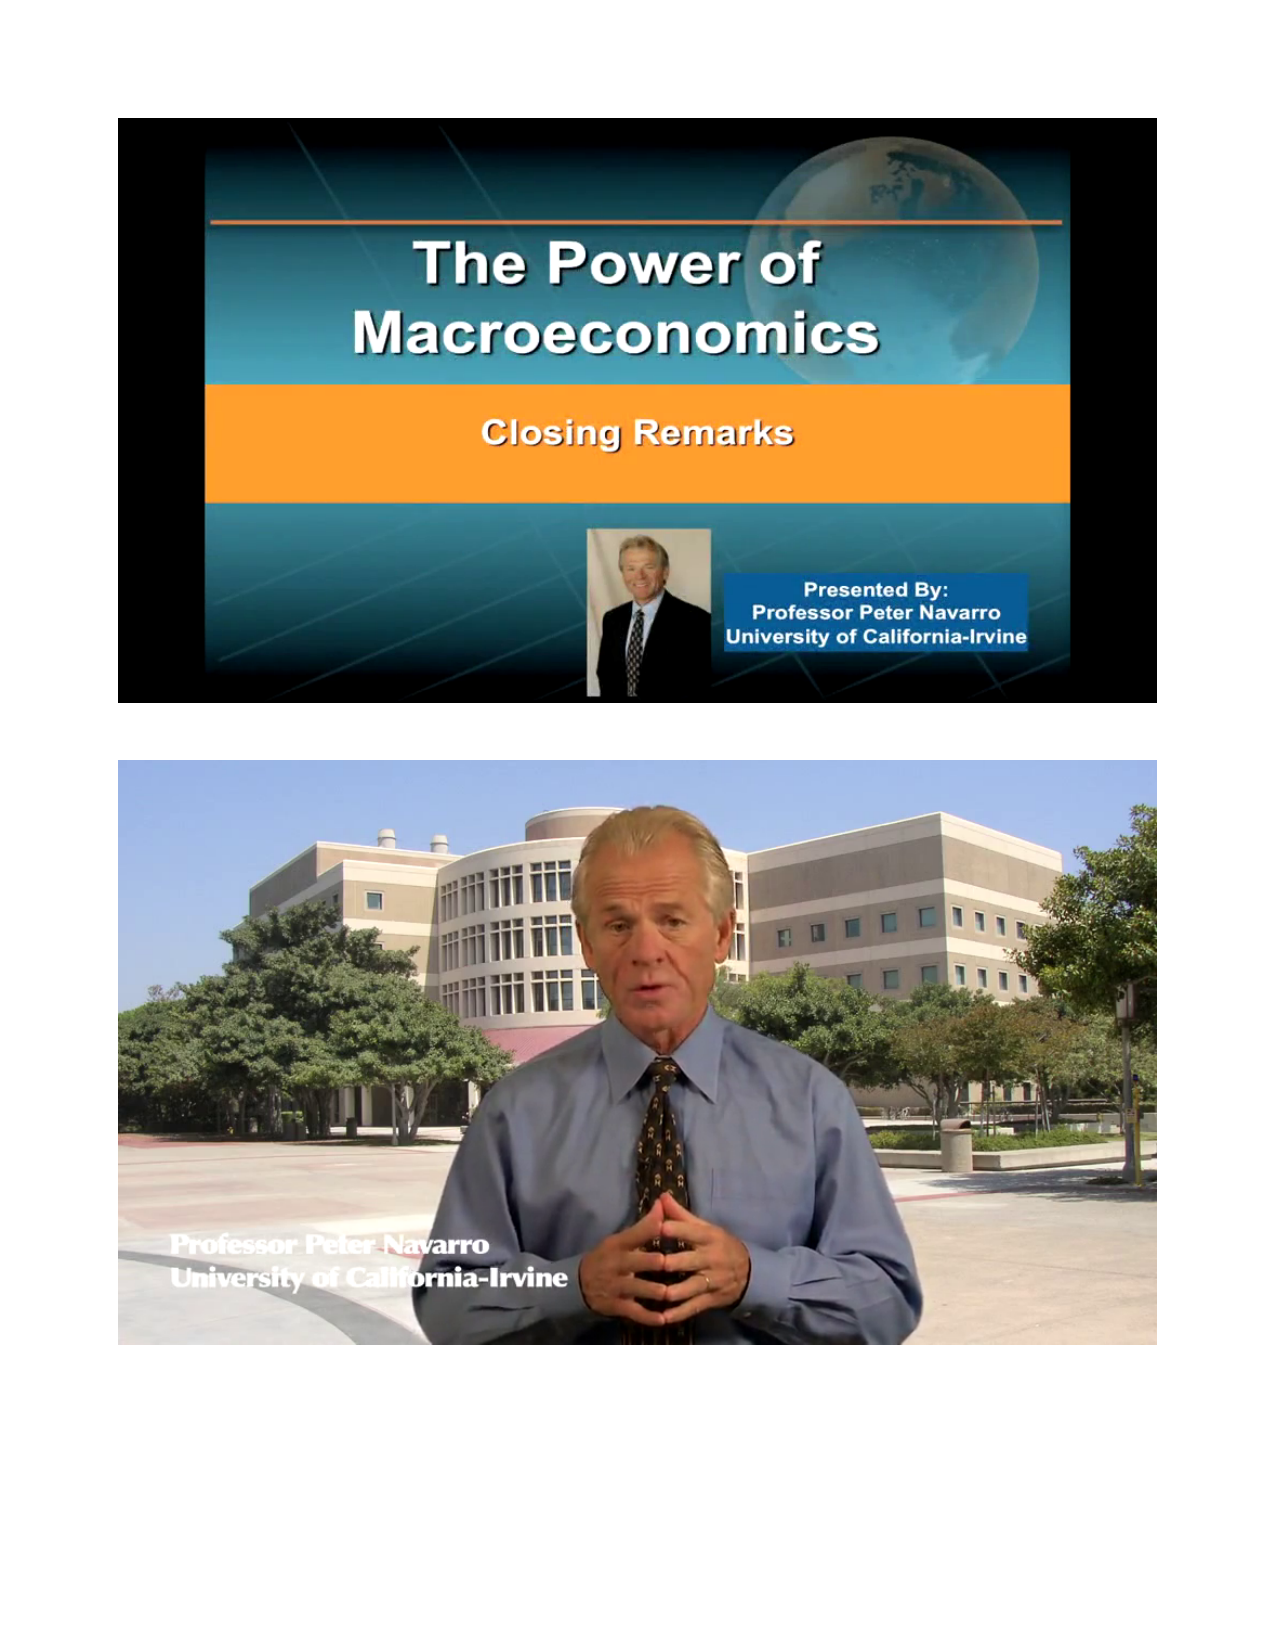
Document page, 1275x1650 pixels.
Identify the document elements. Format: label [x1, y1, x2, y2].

picture [118, 118, 1157, 703]
picture [118, 760, 1157, 1345]
